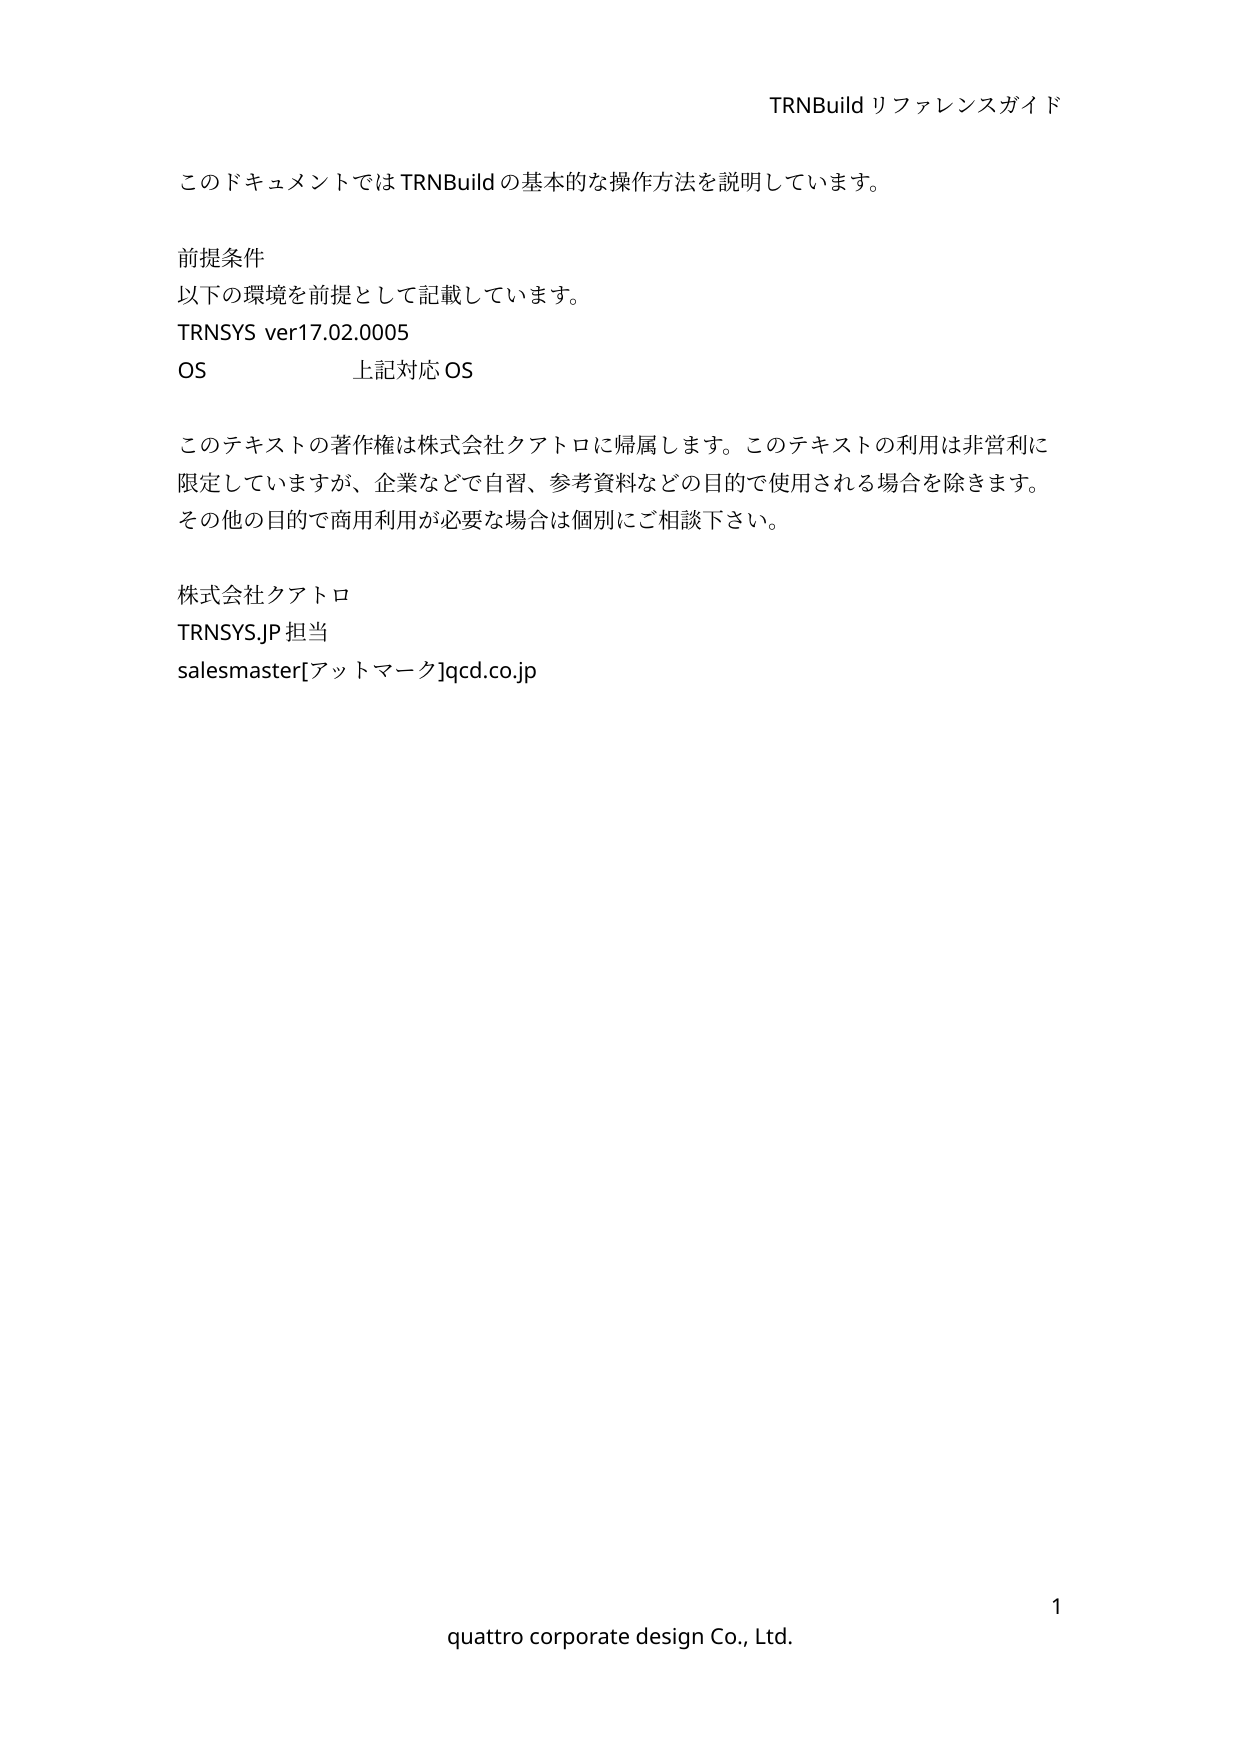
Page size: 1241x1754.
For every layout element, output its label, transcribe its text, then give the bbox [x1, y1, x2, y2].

text 前提条件 [177, 238, 1063, 275]
text TRNSYS ver17.02.0005 [177, 313, 1063, 350]
text salesmaster[アットマーク]qcd.co.jp [177, 650, 1063, 688]
text 株式会社クアトロ [177, 575, 1063, 613]
text このテキストの著作権は株式会社クアトロに帰属します。このテキストの利用は非営利に限定していますが、企業などで自習、参考資料などの目的で使用される場合を除きます。その他の目的で商用利用が必要な場合は個別にご相談下さい。 [177, 425, 1063, 538]
text OS 上記対応OS [177, 350, 1063, 388]
text TRNSYS.JP担当 [177, 613, 1063, 650]
text 以下の環境を前提として記載しています。 [177, 275, 1063, 313]
text このドキュメントではTRNBuildの基本的な操作方法を説明しています。 [177, 163, 1063, 200]
